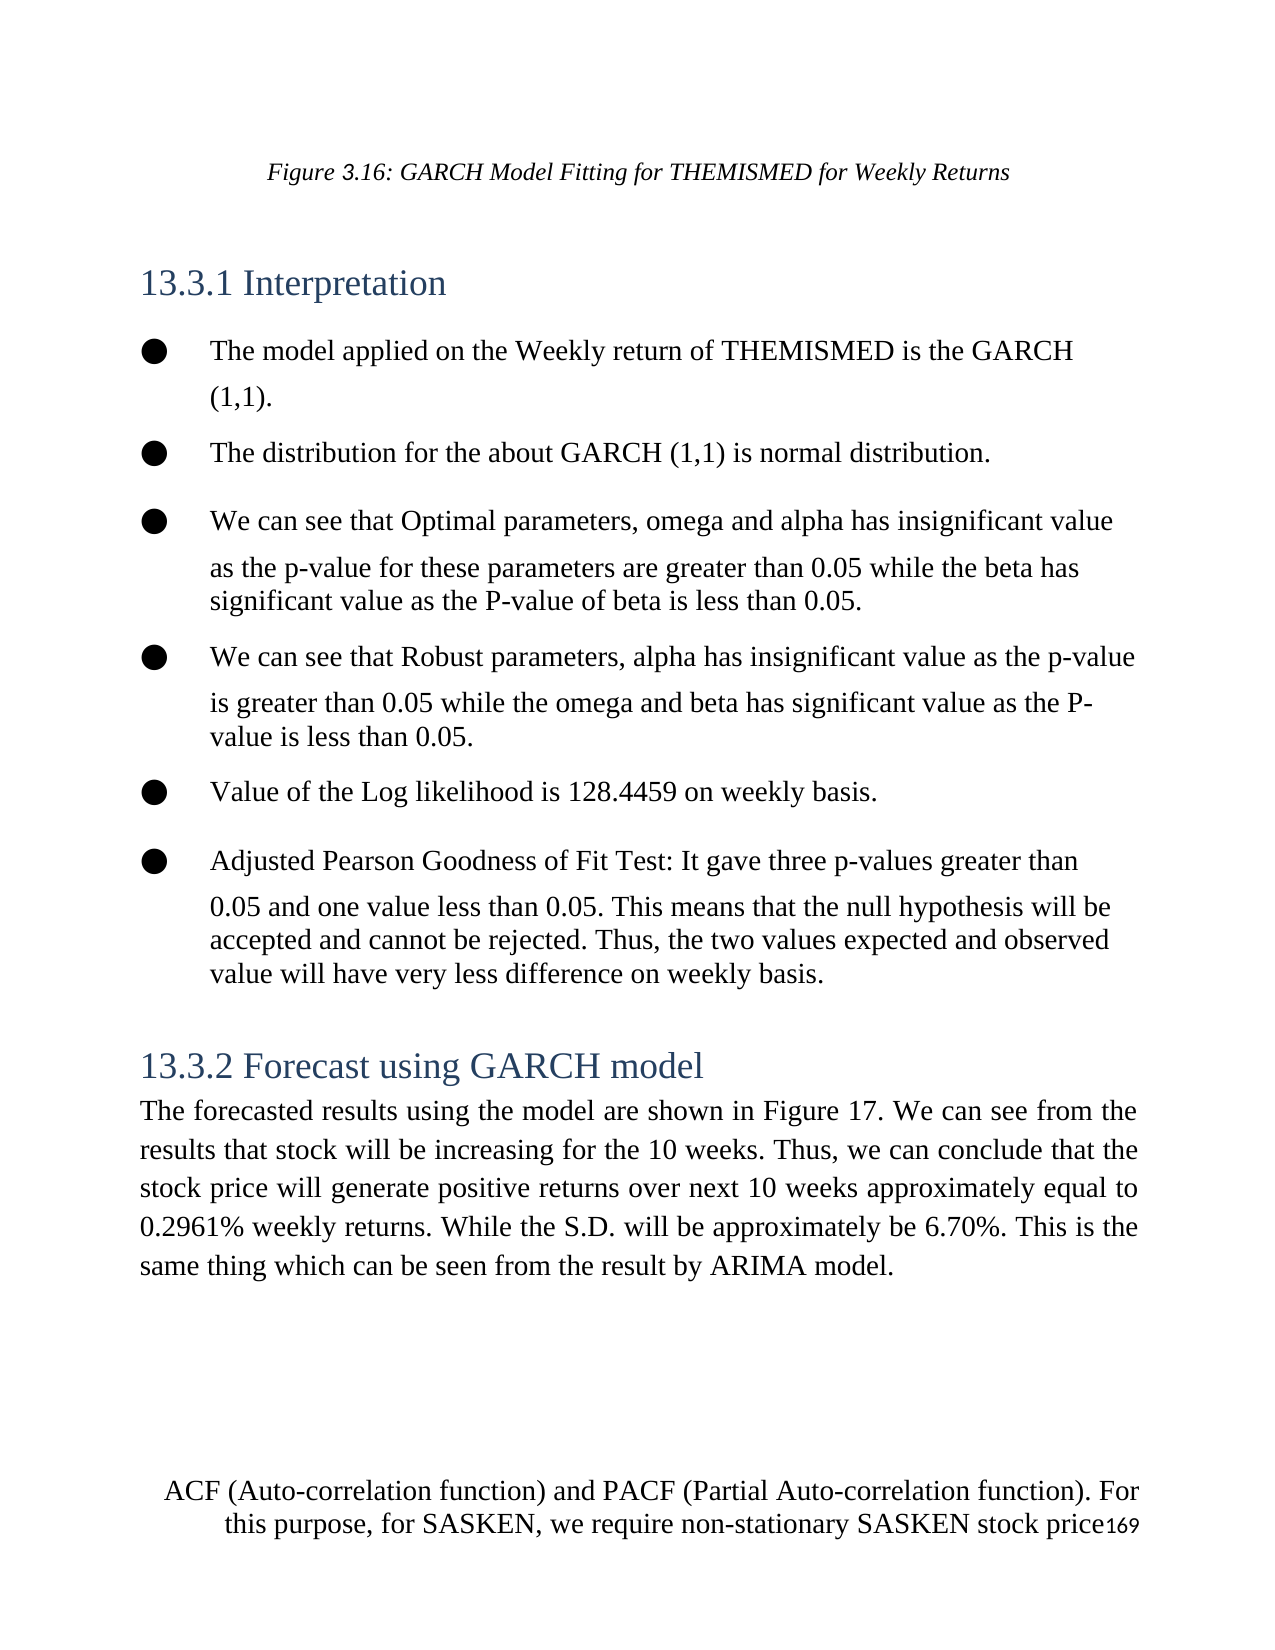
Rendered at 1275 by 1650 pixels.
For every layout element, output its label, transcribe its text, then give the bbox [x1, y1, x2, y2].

subtitle 13.3.2 Forecast using GARCH model [139, 1044, 1139, 1087]
list Adjusted Pearson Goodness of Fit Test: It gave three p-values greater than 0.05 and one value less than 0.05. This means that the null hypothesis will be accepted and cannot be rejected. Thus, the two values expected and observed value will have very less difference on weekly basis. [139, 821, 1136, 989]
list We can see that Optimal parameters, omega and alpha has insignificant value as the p-value for these parameters are greater than 0.05 while the beta has significant value as the P-value of beta is less than 0.05. [139, 481, 1136, 617]
text The forecasted results using the model are shown in Figure 17. We can see from the results that stock will be increasing for the 10 weeks. Thus, we can conclude that the stock price will generate positive returns over next 10 weeks approximately equal to 0.2961% weekly returns. While the S.D. will be approximately be 6.70%. This is the same thing which can be seen from the result by ARIMA model. [139, 1093, 1139, 1281]
subtitle 13.3.1 Interpretation [139, 261, 1139, 304]
list The model applied on the Weekly return of THEMISMED is the GARCH (1,1). [139, 311, 1136, 413]
list Value of the Log likelihood is 128.4459 on weekly basis. [139, 752, 1136, 821]
list The distribution for the about GARCH (1,1) is normal distribution. [139, 413, 1136, 481]
list We can see that Robust parameters, alpha has insignificant value as the p-value is greater than 0.05 while the omega and beta has significant value as the P-value is less than 0.05. [139, 617, 1136, 752]
text Figure 3.16: GARCH Model Fitting for THEMISMED for Weekly Returns [139, 156, 1139, 187]
